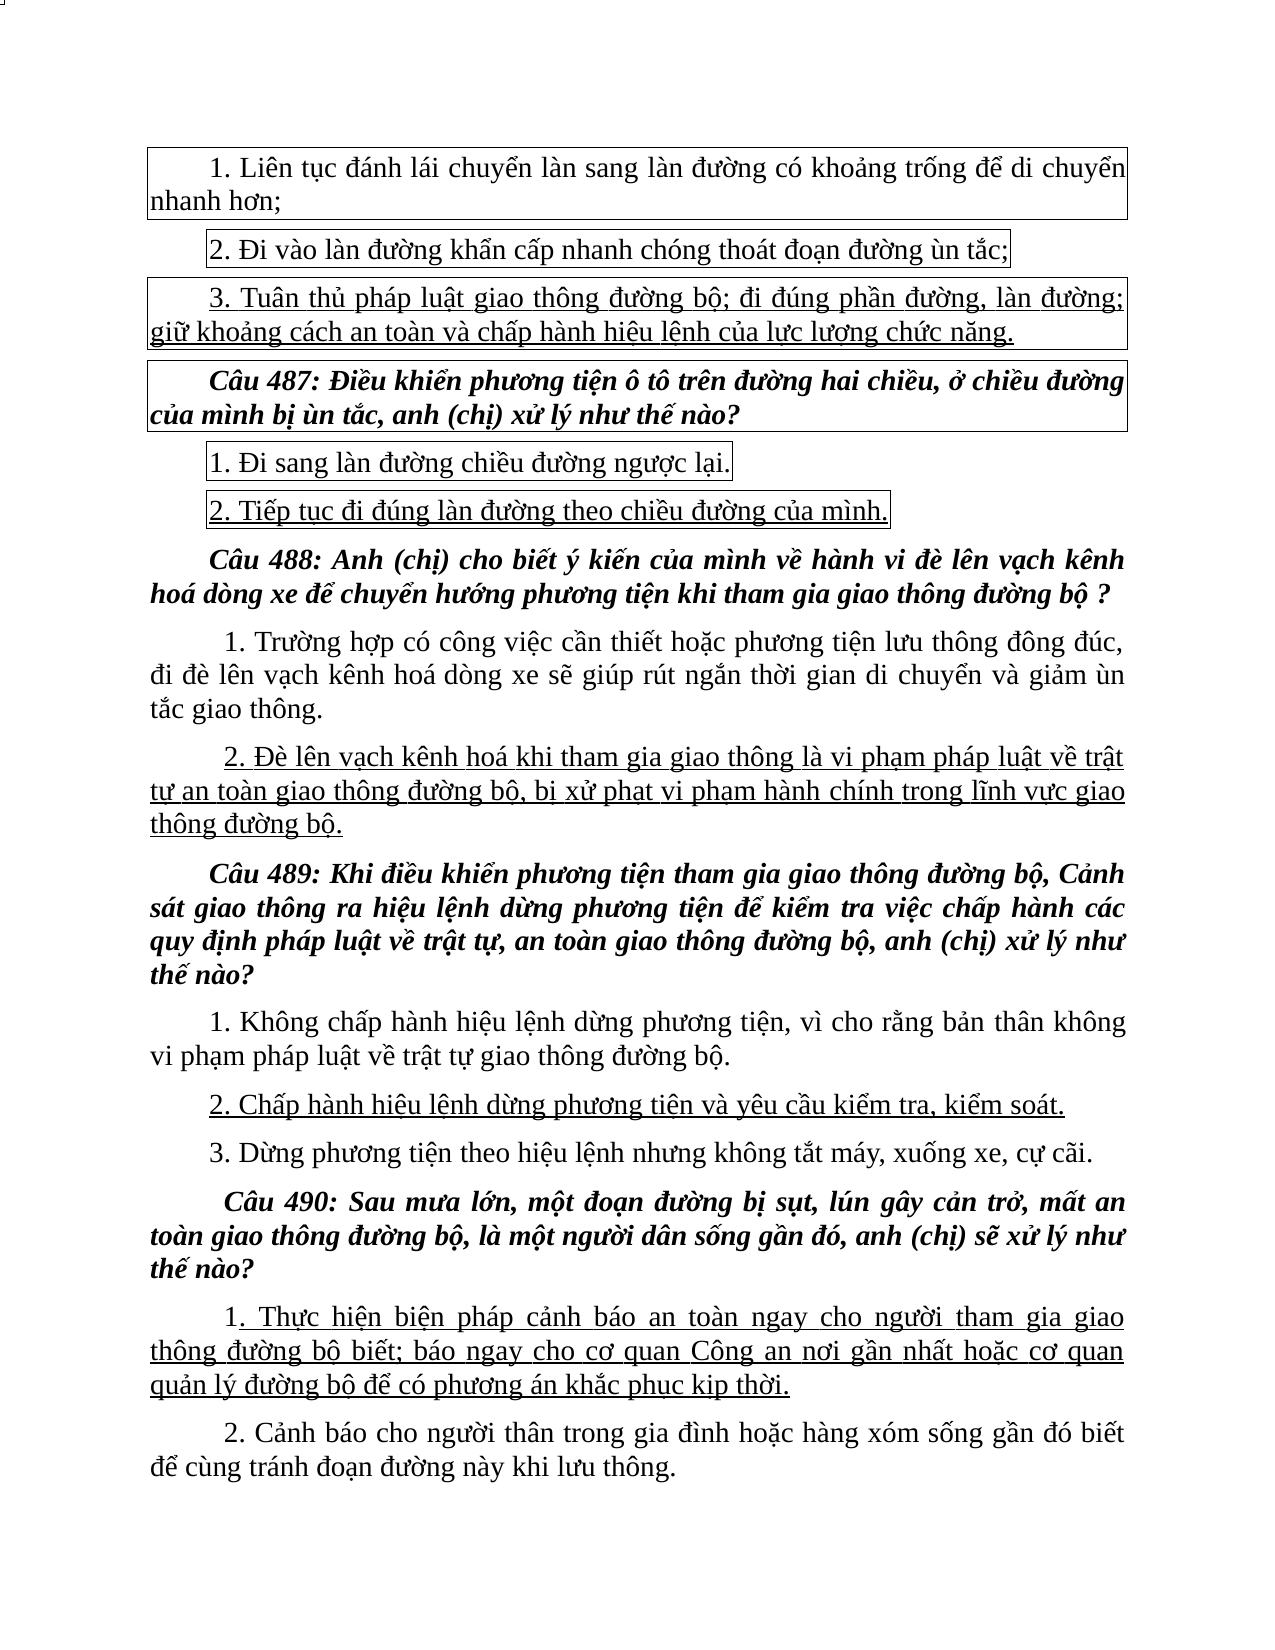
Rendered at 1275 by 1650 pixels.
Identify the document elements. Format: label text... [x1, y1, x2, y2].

text Câu 489: Khi điều khiển phương tiện tham gia giao thông đường bộ, Cảnh sát giao thông ra hiệu lệnh dừng phương tiện để kiểm tra việc chấp hành các quy định pháp luật về trật tự, an toàn giao thông đường bộ, anh (chị) xử lý như thế nào? [150, 857, 1264, 991]
text 2. Đè lên vạch kênh hoá khi tham gia giao thông là vi phạm pháp luật về trật tự an toàn giao thông đường bộ, bị xử phạt vi phạm hành chính trong lĩnh vực giao thông đường bộ. [150, 740, 1264, 841]
text 2. Chấp hành hiệu lệnh dừng phương tiện và yêu cầu kiểm tra, kiểm soát. [209, 1087, 1264, 1121]
text 1. Trường hợp có công việc cần thiết hoặc phương tiện lưu thông đông đúc, đi đè lên vạch kênh hoá dòng xe sẽ giúp rút ngắn thời gian di chuyển và giảm ùn tắc giao thông. [150, 624, 1264, 725]
text 2. Cảnh báo cho người thân trong gia đình hoặc hàng xóm sống gần đó biết để cùng tránh đoạn đường này khi lưu thông. [150, 1416, 1264, 1483]
picture [148, 278, 1127, 349]
picture [148, 361, 1127, 431]
text Câu 490: Sau mưa lớn, một đoạn đường bị sụt, lún gây cản trở, mất an toàn giao thông đường bộ, là một người dân sống gần đó, anh (chị) sẽ xử lý như thế nào? [150, 1185, 1264, 1286]
picture [207, 442, 732, 480]
text Câu 488: Anh (chị) cho biết ý kiến của mình về hành vi đè lên vạch kênh hoá dòng xe để chuyển hướng phương tiện khi tham gia giao thông đường bộ ? [150, 543, 1129, 610]
picture [207, 491, 890, 528]
text 1. Không chấp hành hiệu lệnh dừng phương tiện, vì cho rằng bản thân không vi phạm pháp luật về trật tự giao thông đường bộ. [150, 1005, 1129, 1072]
text 1. Thực hiện biện pháp cảnh báo an toàn ngay cho người tham gia giao thông đường bộ biết; báo ngay cho cơ quan Công an nơi gần nhất hoặc cơ quan quản lý đường bộ để có phương án khắc phục kịp thời. [150, 1300, 1264, 1401]
text 3. Dừng phương tiện theo hiệu lệnh nhưng không tắt máy, xuống xe, cự cãi. [209, 1136, 1264, 1169]
picture [148, 148, 1127, 219]
picture [207, 230, 1010, 267]
